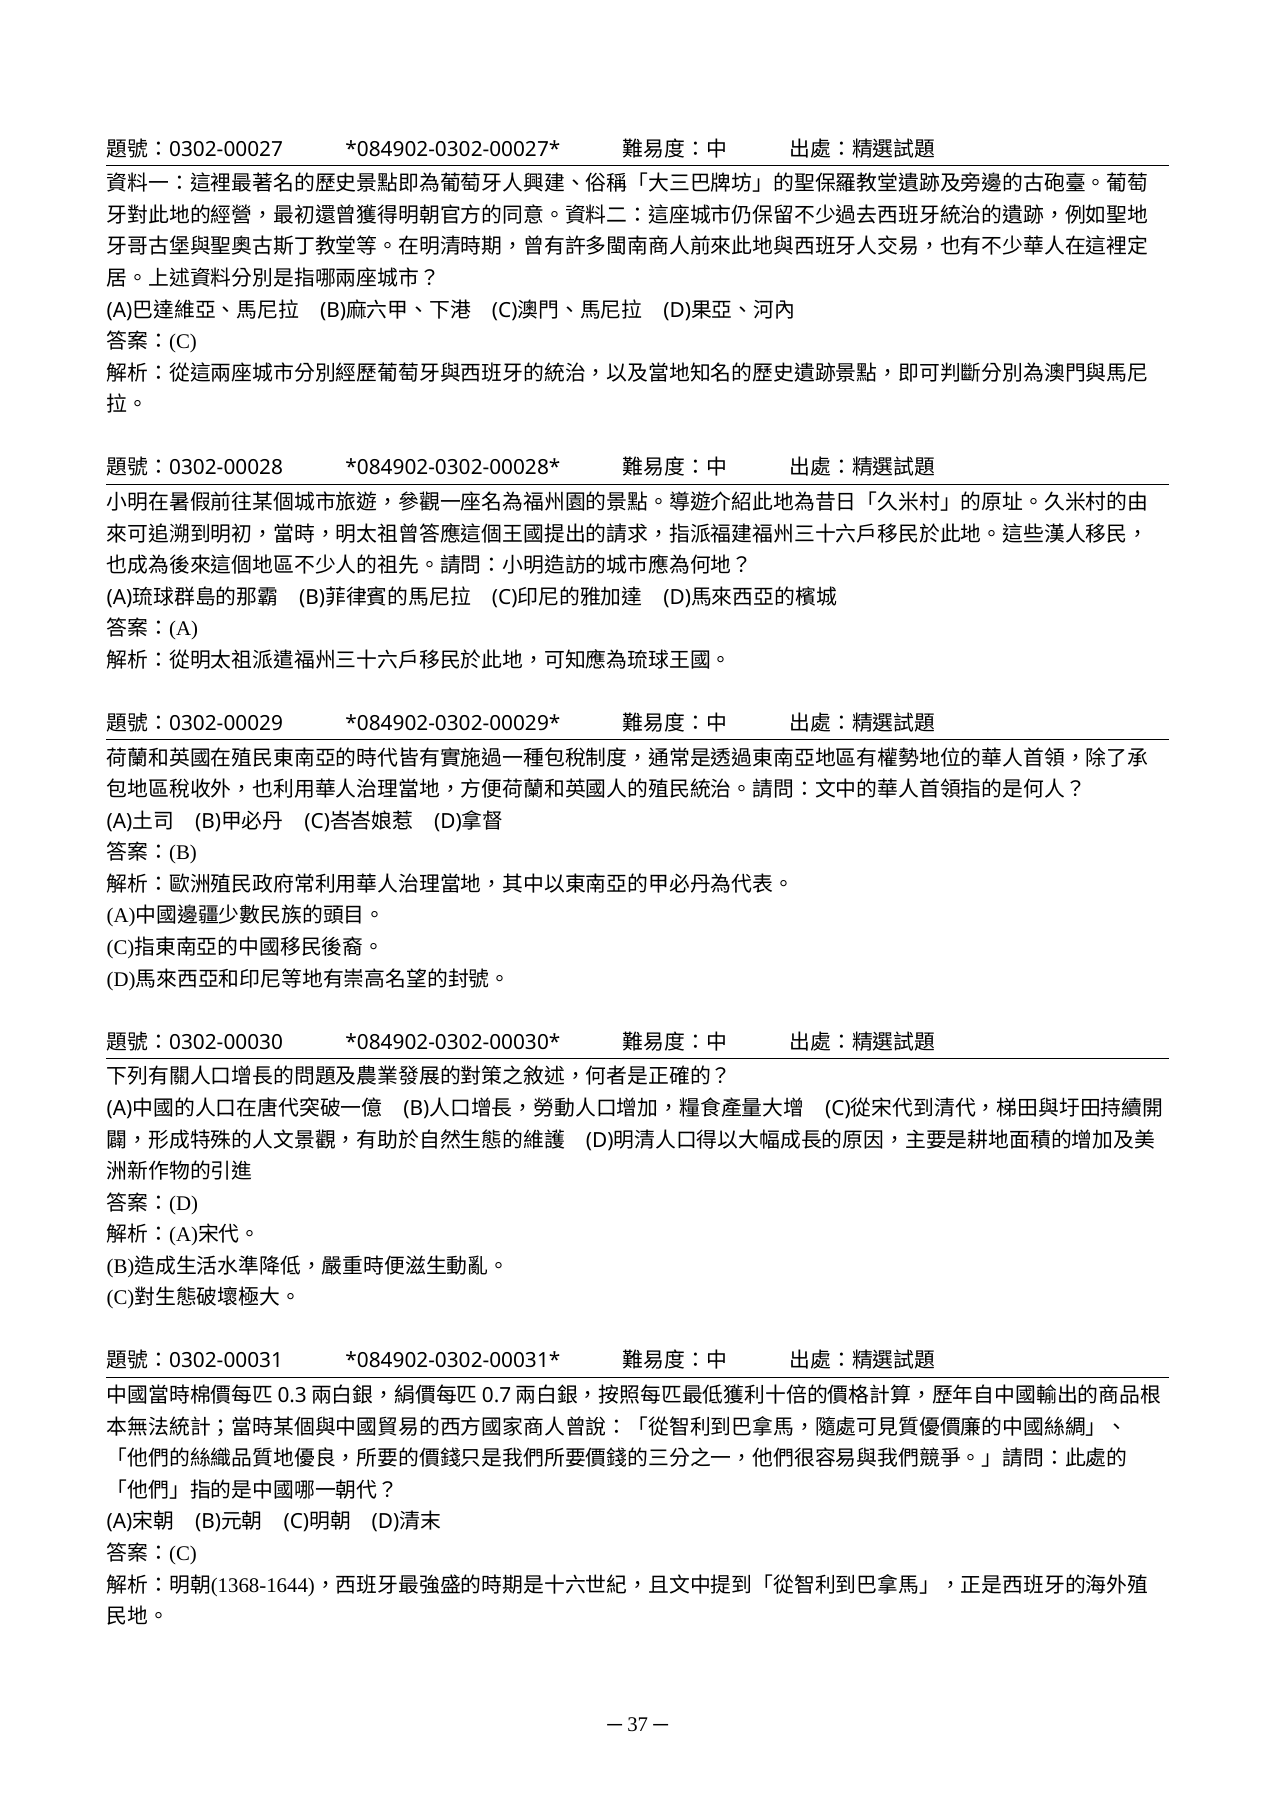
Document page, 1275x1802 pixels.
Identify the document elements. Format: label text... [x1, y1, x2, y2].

text 資料一：這裡最著名的歷史景點即為葡萄牙人興建、俗稱「大三巴牌坊」的聖保羅教堂遺跡及旁邊的古砲臺。葡萄牙對此地的經營，最初還曾獲得明朝官方的同意。資料二：這座城市仍保留不少過去西班牙統治的遺跡，例如聖地牙哥古堡與聖奧古斯丁教堂等。在明清時期，曾有許多閩南商人前來此地與西班牙人交易，也有不少華人在這裡定居。上述資料分別是指哪兩座城市？ (A)巴達維亞、馬尼拉 (B)麻六甲、下港 (C)澳門、馬尼拉 (D)果亞、河內 [106, 166, 1169, 324]
text 答案：(D) [106, 1185, 1169, 1217]
text 荷蘭和英國在殖民東南亞的時代皆有實施過一種包稅制度，通常是透過東南亞地區有權勢地位的華人首領，除了承包地區稅收外，也利用華人治理當地，方便荷蘭和英國人的殖民統治。請問：文中的華人首領指的是何人？ (A)土司 (B)甲必丹 (C)峇峇娘惹 (D)拿督 [106, 740, 1169, 835]
text 題號：0302-00030 *084902-0302-00030* 難易度：中 出處：精選試題 [106, 1024, 1169, 1058]
text 答案：(B) [106, 835, 1169, 867]
text 解析：從這兩座城市分別經歷葡萄牙與西班牙的統治，以及當地知名的歷史遺跡景點，即可判斷分別為澳門與馬尼拉。 [106, 355, 1169, 418]
text 小明在暑假前往某個城市旅遊，參觀一座名為福州園的景點。導遊介紹此地為昔日「久米村」的原址。久米村的由來可追溯到明初，當時，明太祖曾答應這個王國提出的請求，指派福建福州三十六戶移民於此地。這些漢人移民，也成為後來這個地區不少人的祖先。請問：小明造訪的城市應為何地？ (A)琉球群島的那霸 (B)菲律賓的馬尼拉 (C)印尼的雅加達 (D)馬來西亞的檳城 [106, 485, 1169, 611]
text 解析：明朝(1368-1644)，西班牙最強盛的時期是十六世紀，且文中提到「從智利到巴拿馬」，正是西班牙的海外殖民地。 [106, 1567, 1169, 1630]
text 答案：(A) [106, 611, 1169, 642]
text 題號：0302-00027 *084902-0302-00027* 難易度：中 出處：精選試題 [106, 131, 1169, 165]
text 解析：歐洲殖民政府常利用華人治理當地，其中以東南亞的甲必丹為代表。 (A)中國邊疆少數民族的頭目。 (C)指東南亞的中國移民後裔。 (D)馬來西亞和印尼等地有崇高名望的封號。 [106, 867, 1169, 993]
text 題號：0302-00028 *084902-0302-00028* 難易度：中 出處：精選試題 [106, 450, 1169, 484]
text 下列有關人口增長的問題及農業發展的對策之敘述，何者是正確的？ (A)中國的人口在唐代突破一億 (B)人口增長，勞動人口增加，糧食產量大增 (C)從宋代到清代，梯田與圩田持續開闢，形成特殊的人文景觀，有助於自然生態的維護 (D)明清人口得以大幅成長的原因，主要是耕地面積的增加及美洲新作物的引進 [106, 1059, 1169, 1185]
text 題號：0302-00031 *084902-0302-00031* 難易度：中 出處：精選試題 [106, 1343, 1169, 1377]
text 解析：(A)宋代。 (B)造成生活水準降低，嚴重時便滋生動亂。 (C)對生態破壞極大。 [106, 1217, 1169, 1312]
text 答案：(C) [106, 324, 1169, 355]
text 中國當時棉價每匹0.3兩白銀，絹價每匹0.7兩白銀，按照每匹最低獲利十倍的價格計算，歷年自中國輸出的商品根本無法統計；當時某個與中國貿易的西方國家商人曾說：「從智利到巴拿馬，隨處可見質優價廉的中國絲綢」、「他們的絲織品質地優良，所要的價錢只是我們所要價錢的三分之一，他們很容易與我們競爭。」請問：此處的「他們」指的是中國哪一朝代？ (A)宋朝 (B)元朝 (C)明朝 (D)清末 [106, 1378, 1169, 1536]
text 題號：0302-00029 *084902-0302-00029* 難易度：中 出處：精選試題 [106, 706, 1169, 739]
text 解析：從明太祖派遣福州三十六戶移民於此地，可知應為琉球王國。 [106, 642, 1169, 674]
text 答案：(C) [106, 1536, 1169, 1567]
